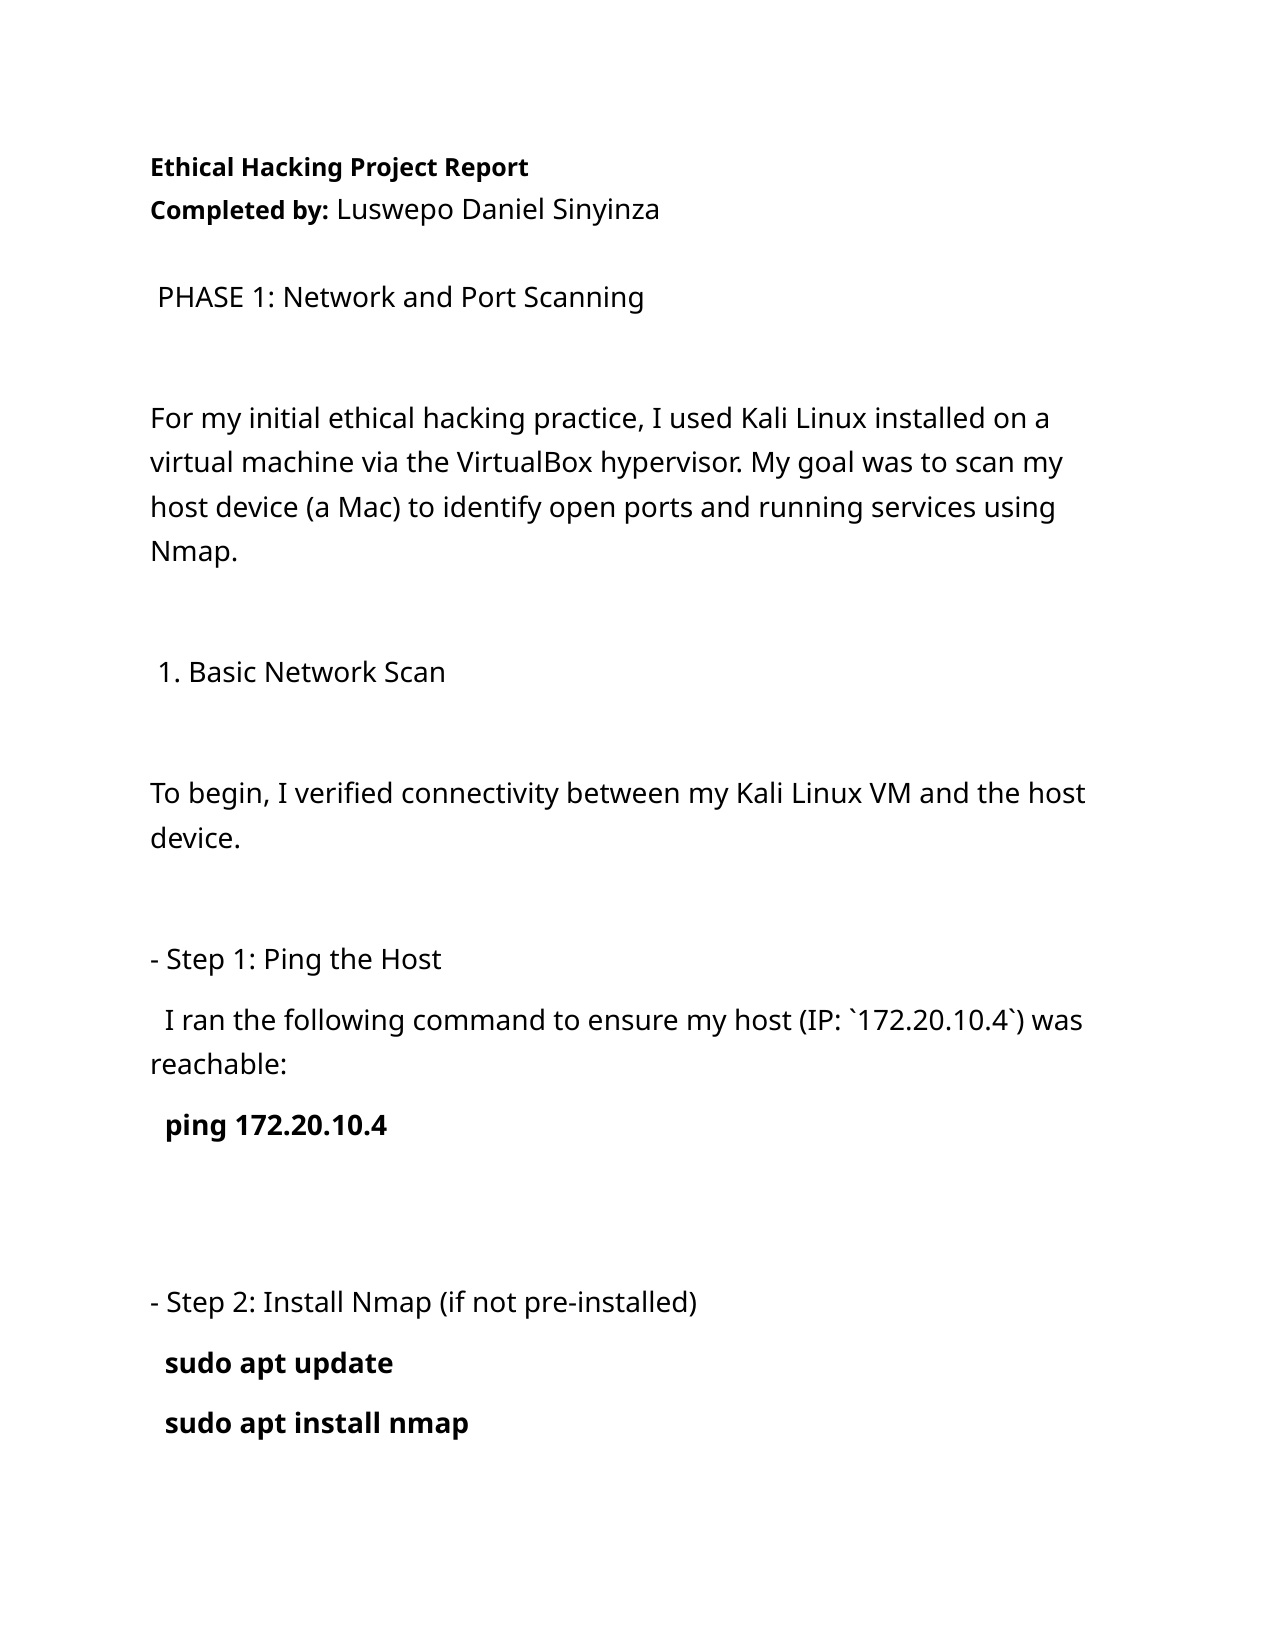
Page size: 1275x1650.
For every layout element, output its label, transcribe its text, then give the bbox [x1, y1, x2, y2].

text - Step 1: Ping the Host [150, 939, 1125, 978]
text Ethical Hacking Project Report Completed by: Luswepo Daniel Sinyinza PHASE 1: Network and Port Scanning [150, 150, 1125, 316]
text To begin, I verified connectivity between my Kali Linux VM and the host device. [150, 774, 1125, 856]
text 1. Basic Network Scan [150, 652, 1125, 691]
text ping 172.20.10.4 [150, 1105, 1125, 1143]
text For my initial ethical hacking practice, I used Kali Linux installed on a virtual machine via the VirtualBox hypervisor. My goal was to scan my host device (a Mac) to identify open ports and running services using Nmap. [150, 399, 1125, 569]
text sudo apt install nmap [150, 1404, 1125, 1442]
text I ran the following command to ensure my host (IP: `172.20.10.4`) was reachable: [150, 1000, 1125, 1082]
text - Step 2: Install Nmap (if not pre-installed) [150, 1282, 1125, 1321]
text sudo apt update [150, 1343, 1125, 1381]
